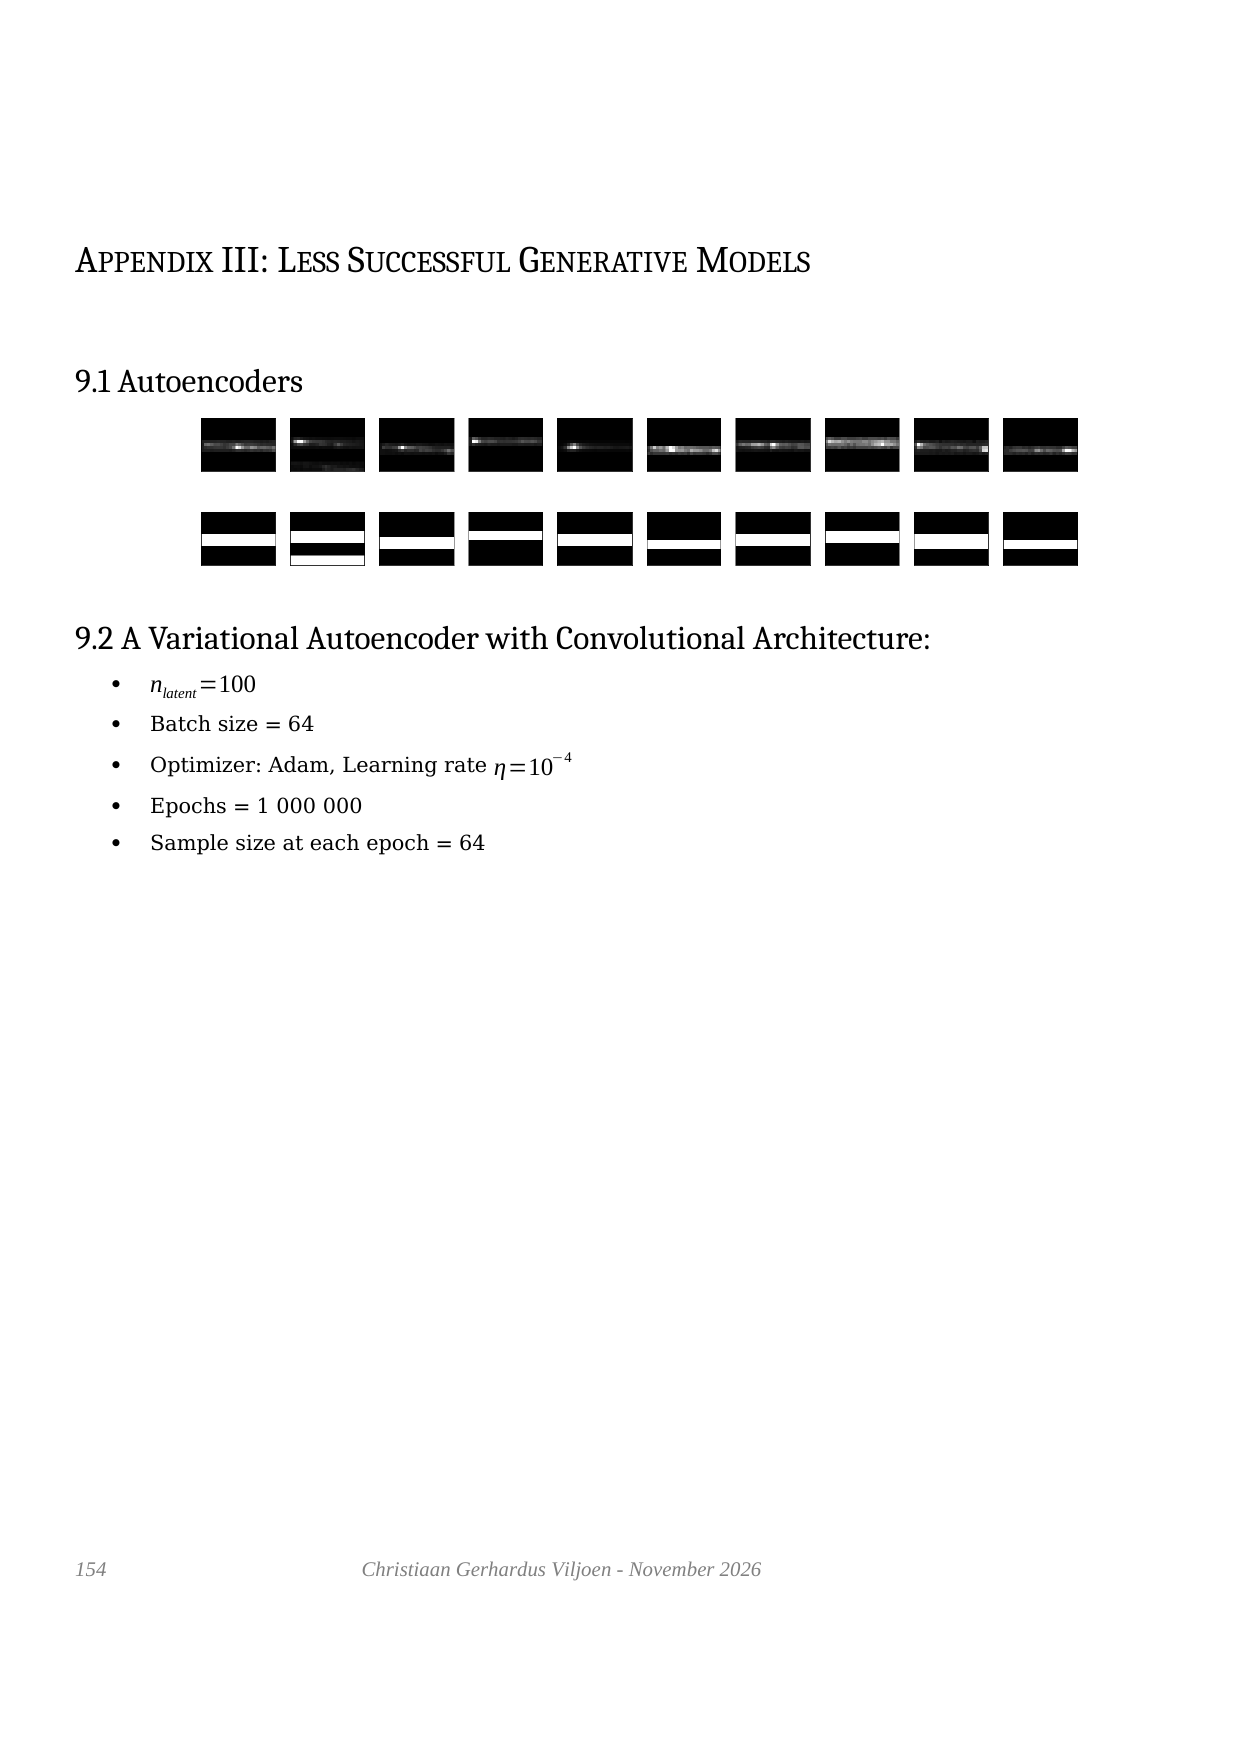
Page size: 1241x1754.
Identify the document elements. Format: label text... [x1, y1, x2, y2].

list Batch size = 64 [112, 711, 1165, 736]
subtitle A Variational Autoencoder with Convolutional Architecture: [75, 619, 1165, 658]
subtitle Autoencoders [75, 363, 1165, 401]
picture [196, 413, 1082, 570]
list Optimizer: Adam, Learning rate [112, 749, 1165, 780]
list Epochs = 1 000 000 [112, 792, 1165, 818]
subtitle Appendix III: Less Successful Generative Models [75, 239, 1165, 282]
list Sample size at each epoch = 64 [112, 830, 1165, 855]
